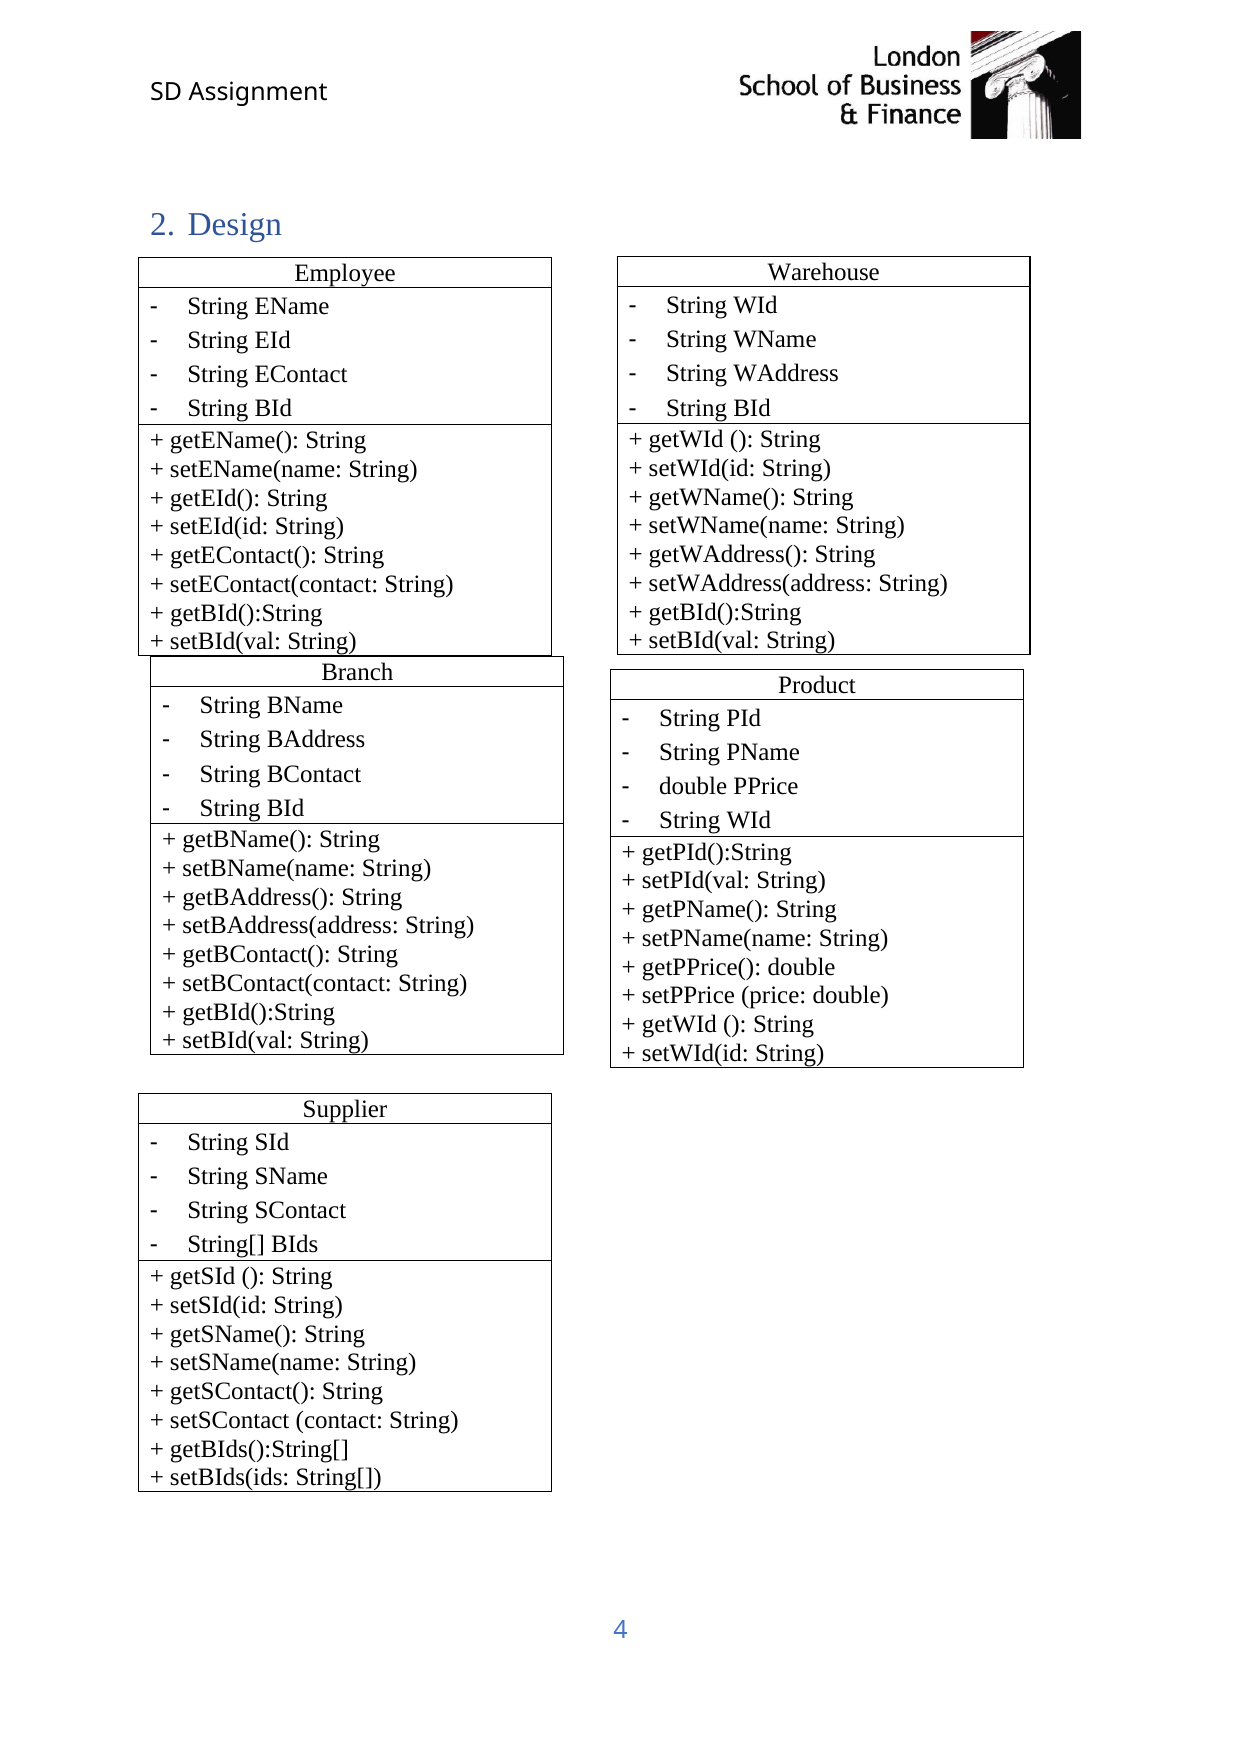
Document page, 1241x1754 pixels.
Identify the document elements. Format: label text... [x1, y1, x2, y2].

table_header Supplier [139, 1094, 551, 1123]
table_cell + getWId (): String + setWId(id: String) + getWName(): String + setWName(name: String) + getWAddress(): String + setWAddress(address: String) + getBId():String + setBId(val: String) [618, 424, 1029, 654]
table_cell + getEName(): String + setEName(name: String) + getEId(): String + setEId(id: String) + getEContact(): String + setEContact(contact: String) + getBId():String + setBId(val: String) [139, 425, 551, 655]
table_cell String SId String SName String SContact String[] BIds [139, 1124, 551, 1260]
table_cell String EName String EId String EContact String BId [139, 288, 551, 424]
table_cell String WId String WName String WAddress String BId [618, 287, 1029, 423]
table_cell String PId String PName double PPrice String WId [611, 700, 1023, 836]
table_header Employee [139, 258, 551, 287]
table_cell String BName String BAddress String BContact String BId [151, 687, 563, 823]
table_header Product [611, 670, 1023, 698]
picture [733, 31, 1082, 141]
table_header Branch [151, 657, 563, 686]
table_cell + getBName(): String + setBName(name: String) + getBAddress(): String + setBAddress(address: String) + getBContact(): String + setBContact(contact: String) + getBId():String + setBId(val: String) [151, 824, 563, 1054]
subtitle Design [150, 204, 1090, 242]
table_header Warehouse [618, 257, 1029, 286]
table_cell + getSId (): String + setSId(id: String) + getSName(): String + setSName(name: String) + getSContact(): String + setSContact (contact: String) + getBIds():String[] + setBIds(ids: String[]) [139, 1261, 551, 1491]
table_cell + getPId():String + setPId(val: String) + getPName(): String + setPName(name: String) + getPPrice(): double + setPPrice (price: double) + getWId (): String + setWId(id: String) [611, 837, 1023, 1067]
